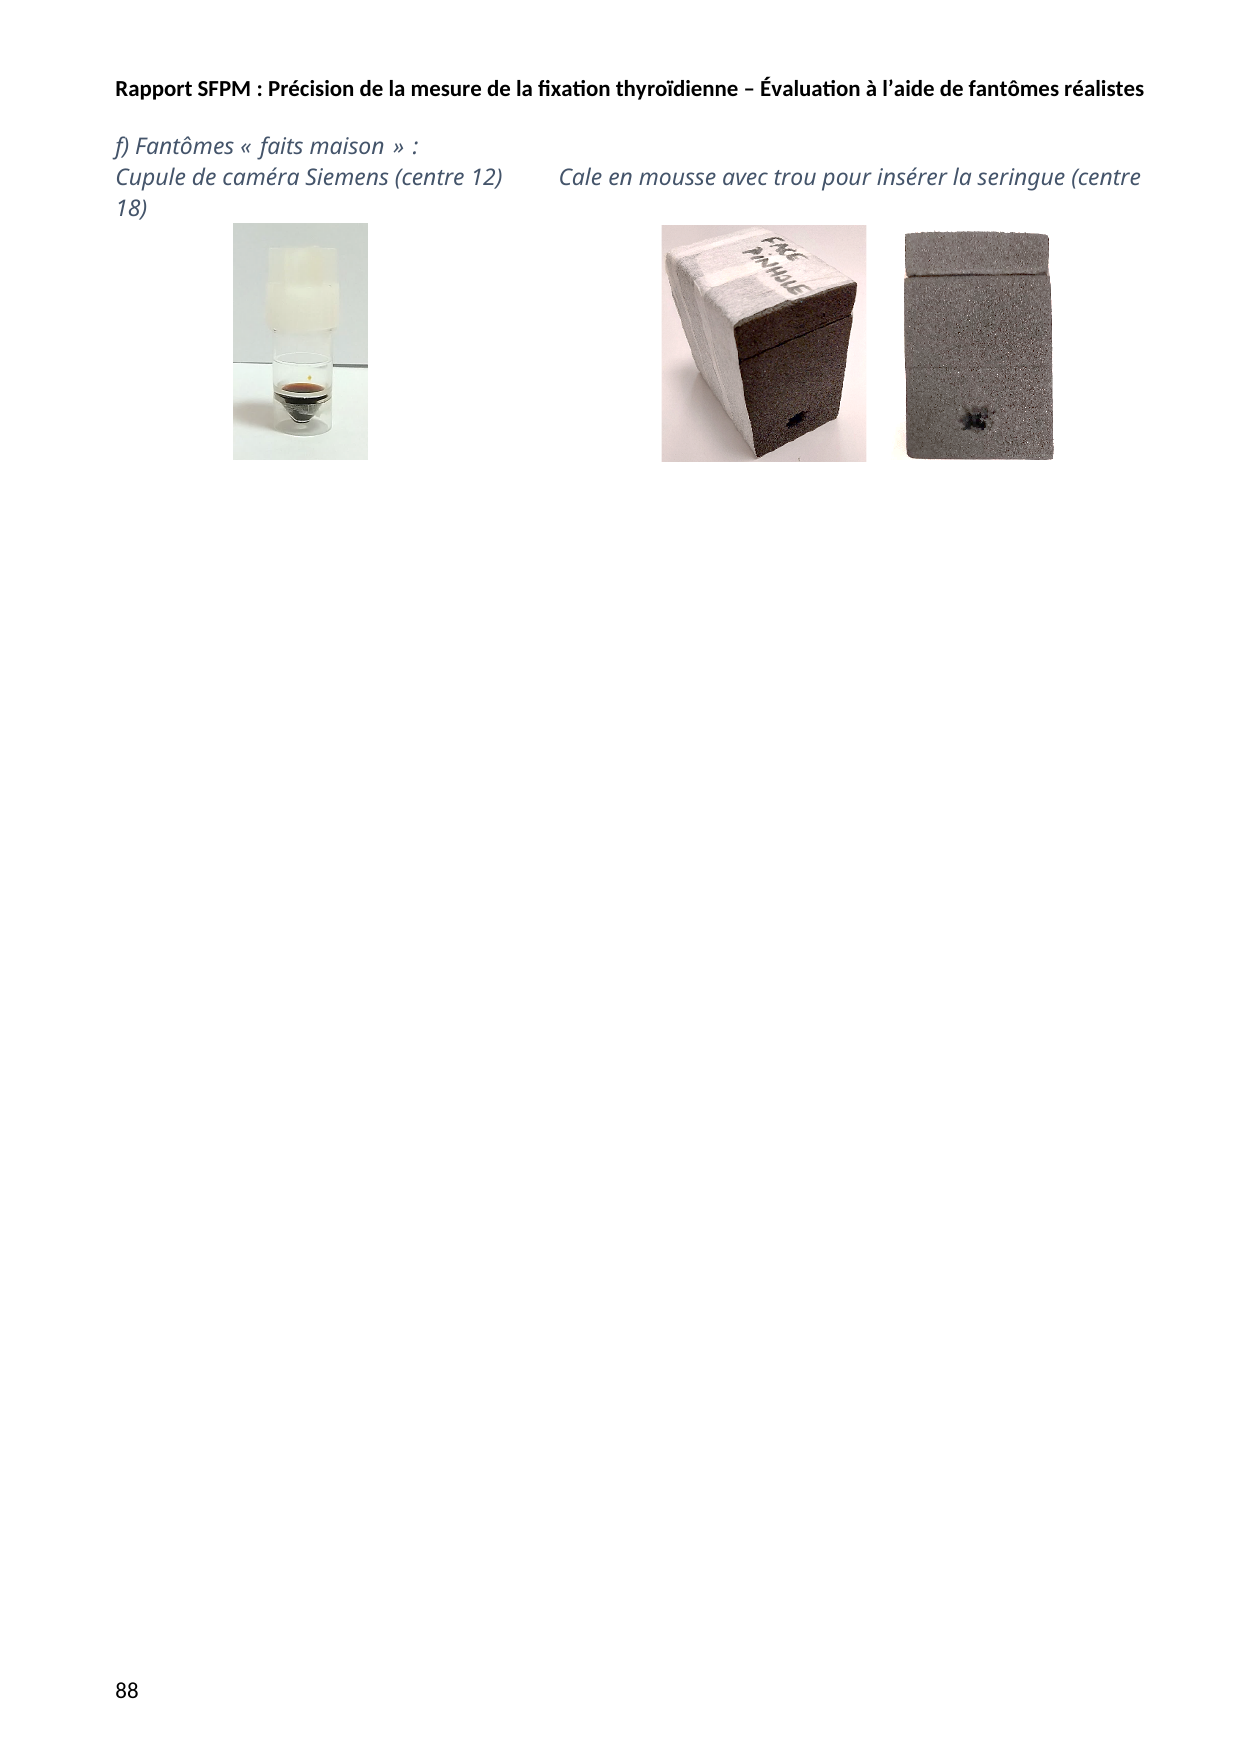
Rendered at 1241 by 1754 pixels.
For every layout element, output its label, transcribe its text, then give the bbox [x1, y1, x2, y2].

picture [233, 223, 368, 460]
text f) Fantômes « faits maison » : [115, 130, 1163, 161]
text Cupule de caméra Siemens (centre 12) Cale en mousse avec trou pour insérer la seringue (centre 18) [115, 161, 1163, 224]
picture [876, 223, 1082, 460]
picture [661, 225, 867, 462]
